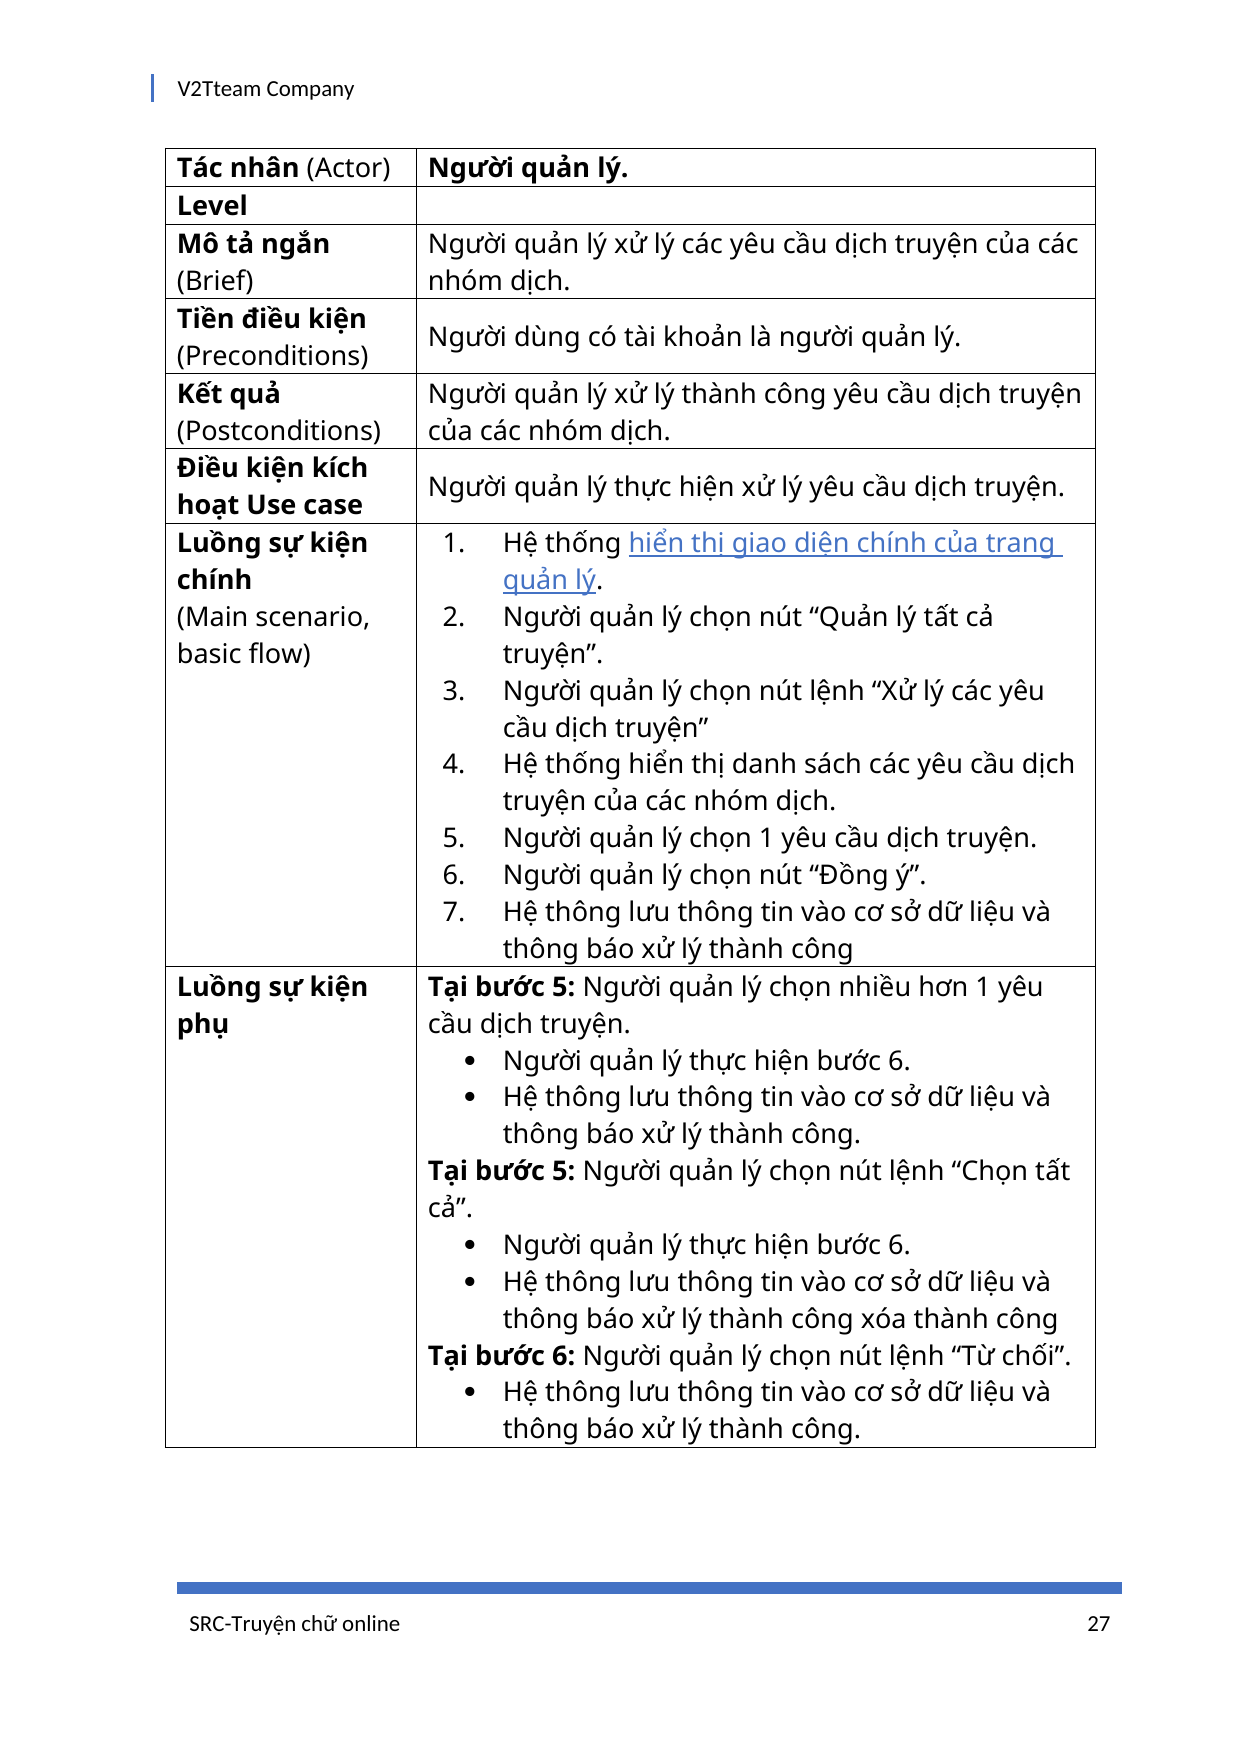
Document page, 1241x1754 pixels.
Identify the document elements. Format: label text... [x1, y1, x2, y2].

table_cell Người dùng có tài khoản là người quản lý. [417, 299, 1095, 373]
table_cell Kết quả (Postconditions) [166, 374, 416, 448]
table_cell Hệ thống hiển thị giao diện chính của trang quản lý. Người quản lý chọn nút “Quản lý tất cả truyện”. Người quản lý chọn nút lệnh “Xử lý các yêu cầu dịch truyện” Hệ thống hiển thị danh sách các yêu cầu dịch truyện của các nhóm dịch. Người quản lý chọn 1 yêu cầu dịch truyện. Người quản lý chọn nút “Đồng ý”. Hệ thông lưu thông tin vào cơ sở dữ liệu và thông báo xử lý thành công [417, 524, 1095, 966]
table_cell Người quản lý. [417, 149, 1095, 186]
table_cell Người quản lý thực hiện xử lý yêu cầu dịch truyện. [417, 449, 1095, 523]
table_cell Người quản lý xử lý các yêu cầu dịch truyện của các nhóm dịch. [417, 225, 1095, 298]
table_cell Người quản lý xử lý thành công yêu cầu dịch truyện của các nhóm dịch. [417, 374, 1095, 448]
table_cell Level [166, 187, 416, 223]
table_cell Mô tả ngắn (Brief) [166, 225, 416, 298]
table_cell Điều kiện kích hoạt Use case [166, 449, 416, 523]
table_cell Luồng sự kiện phụ [166, 967, 416, 1447]
table_cell [417, 187, 1095, 223]
table_cell Tác nhân (Actor) [166, 149, 416, 186]
table_cell Luồng sự kiện chính (Main scenario, basic flow) [166, 524, 416, 966]
table_cell Tại bước 5: Người quản lý chọn nhiều hơn 1 yêu cầu dịch truyện. Người quản lý thực hiện bước 6. Hệ thông lưu thông tin vào cơ sở dữ liệu và thông báo xử lý thành công. Tại bước 5: Người quản lý chọn nút lệnh “Chọn tất cả”. Người quản lý thực hiện bước 6. Hệ thông lưu thông tin vào cơ sở dữ liệu và thông báo xử lý thành công xóa thành công Tại bước 6: Người quản lý chọn nút lệnh “Từ chối”. Hệ thông lưu thông tin vào cơ sở dữ liệu và thông báo xử lý thành công. [417, 967, 1095, 1447]
table_cell Tiền điều kiện (Preconditions) [166, 299, 416, 373]
